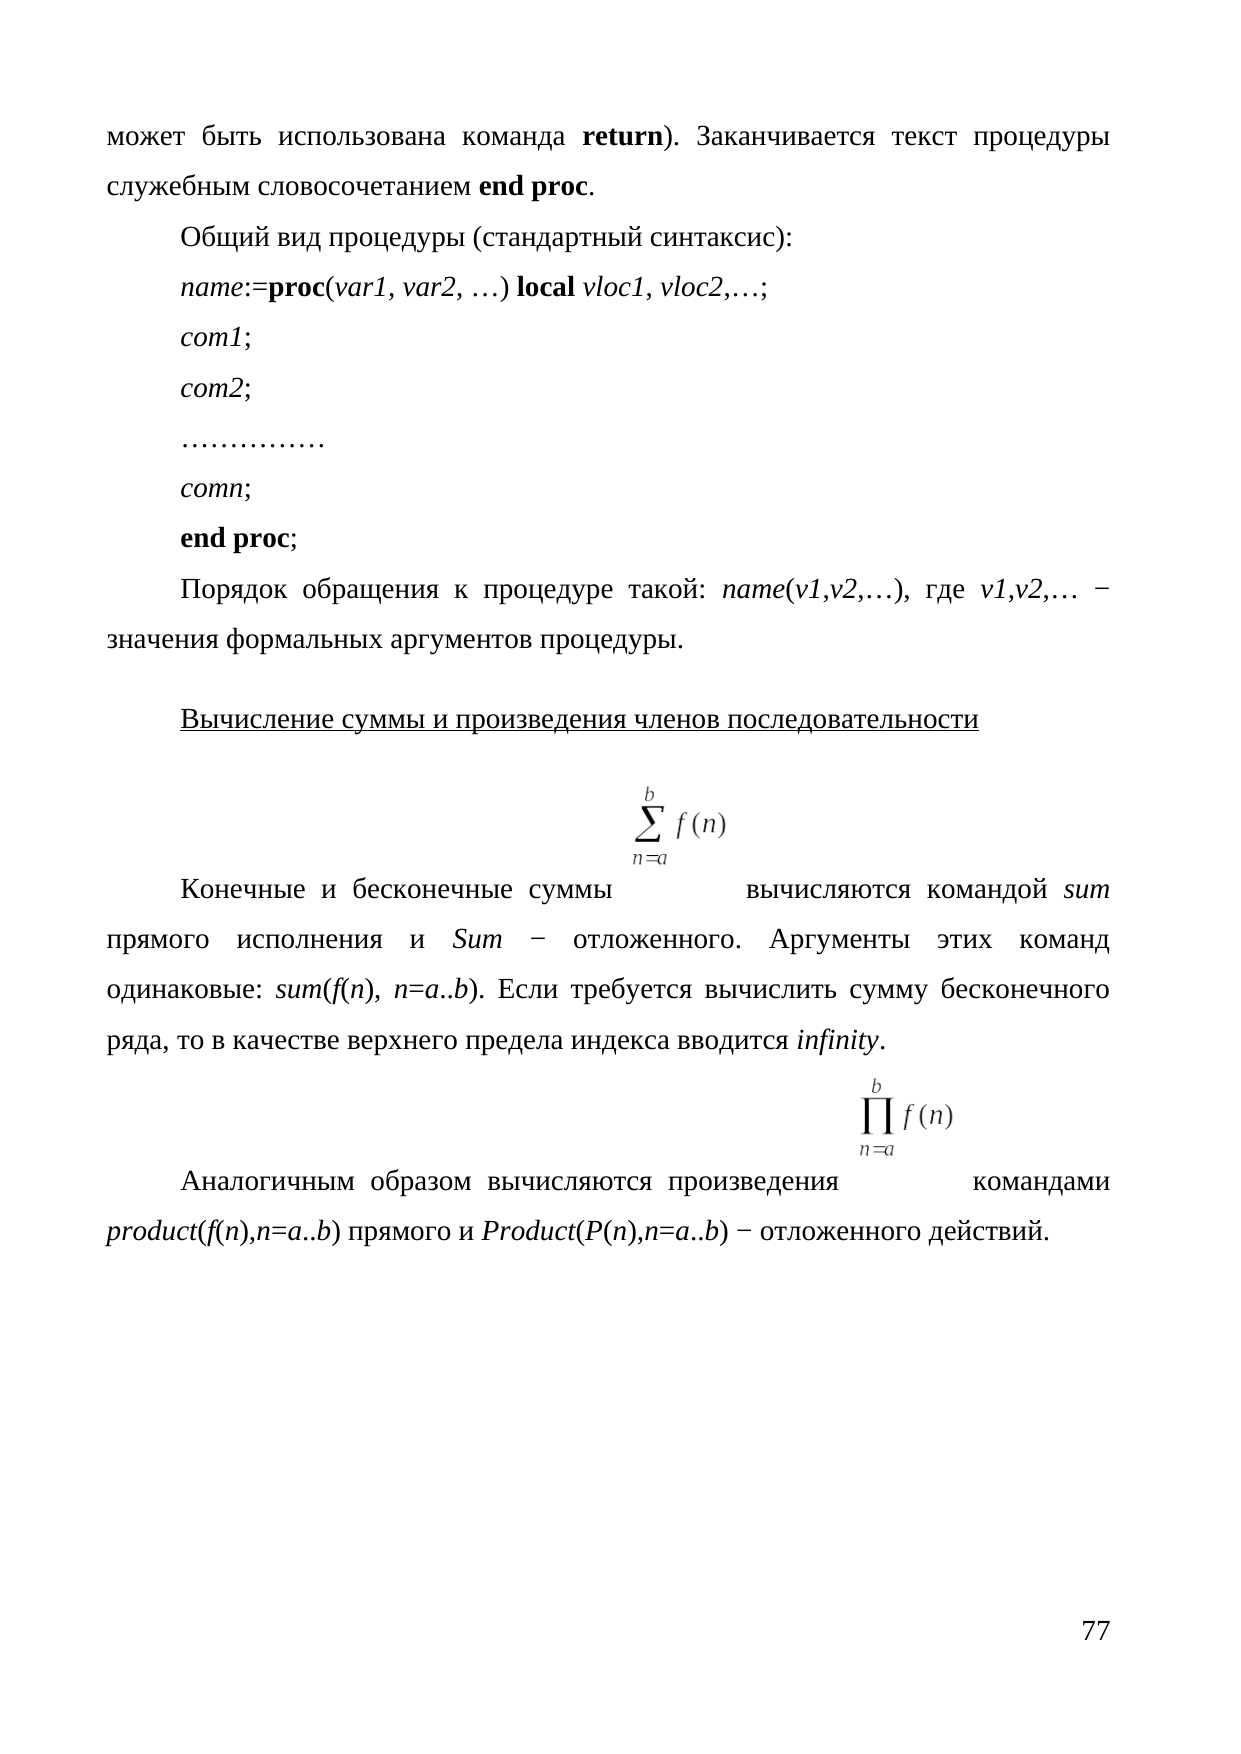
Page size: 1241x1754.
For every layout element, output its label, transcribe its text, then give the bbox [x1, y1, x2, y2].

text com2; [106, 370, 1110, 403]
text com1; [106, 319, 1110, 353]
text Порядок обращения к процедуре такой: name(v1,v2,…), где v1,v2,… − значения формальных аргументов процедуры. [106, 571, 1110, 655]
text end proc; [106, 521, 1110, 554]
text Общий вид процедуры (стандартный синтаксис): [106, 219, 1110, 252]
text Конечные и бесконечные суммы вычисляются командой sum прямого исполнения и Sum − отложенного. Аргументы этих команд одинаковые: sum(f(n), n=a..b). Если требуется вычислить сумму бесконечного ряда, то в качестве верхнего предела индекса вводится infinity. [106, 780, 1110, 1055]
text name:=proc(var1, var2, …) local vloc1, vloc2,…; [106, 269, 1110, 303]
text Аналогичным образом вычисляются произведения командами product(f(n),n=a..b) прямого и Product(P(n),n=a..b) − отложенного действий. [106, 1072, 1110, 1247]
text comn; [106, 470, 1110, 504]
text Вычисление суммы и произведения членов последовательности [106, 701, 1110, 734]
text …………… [106, 420, 1110, 453]
